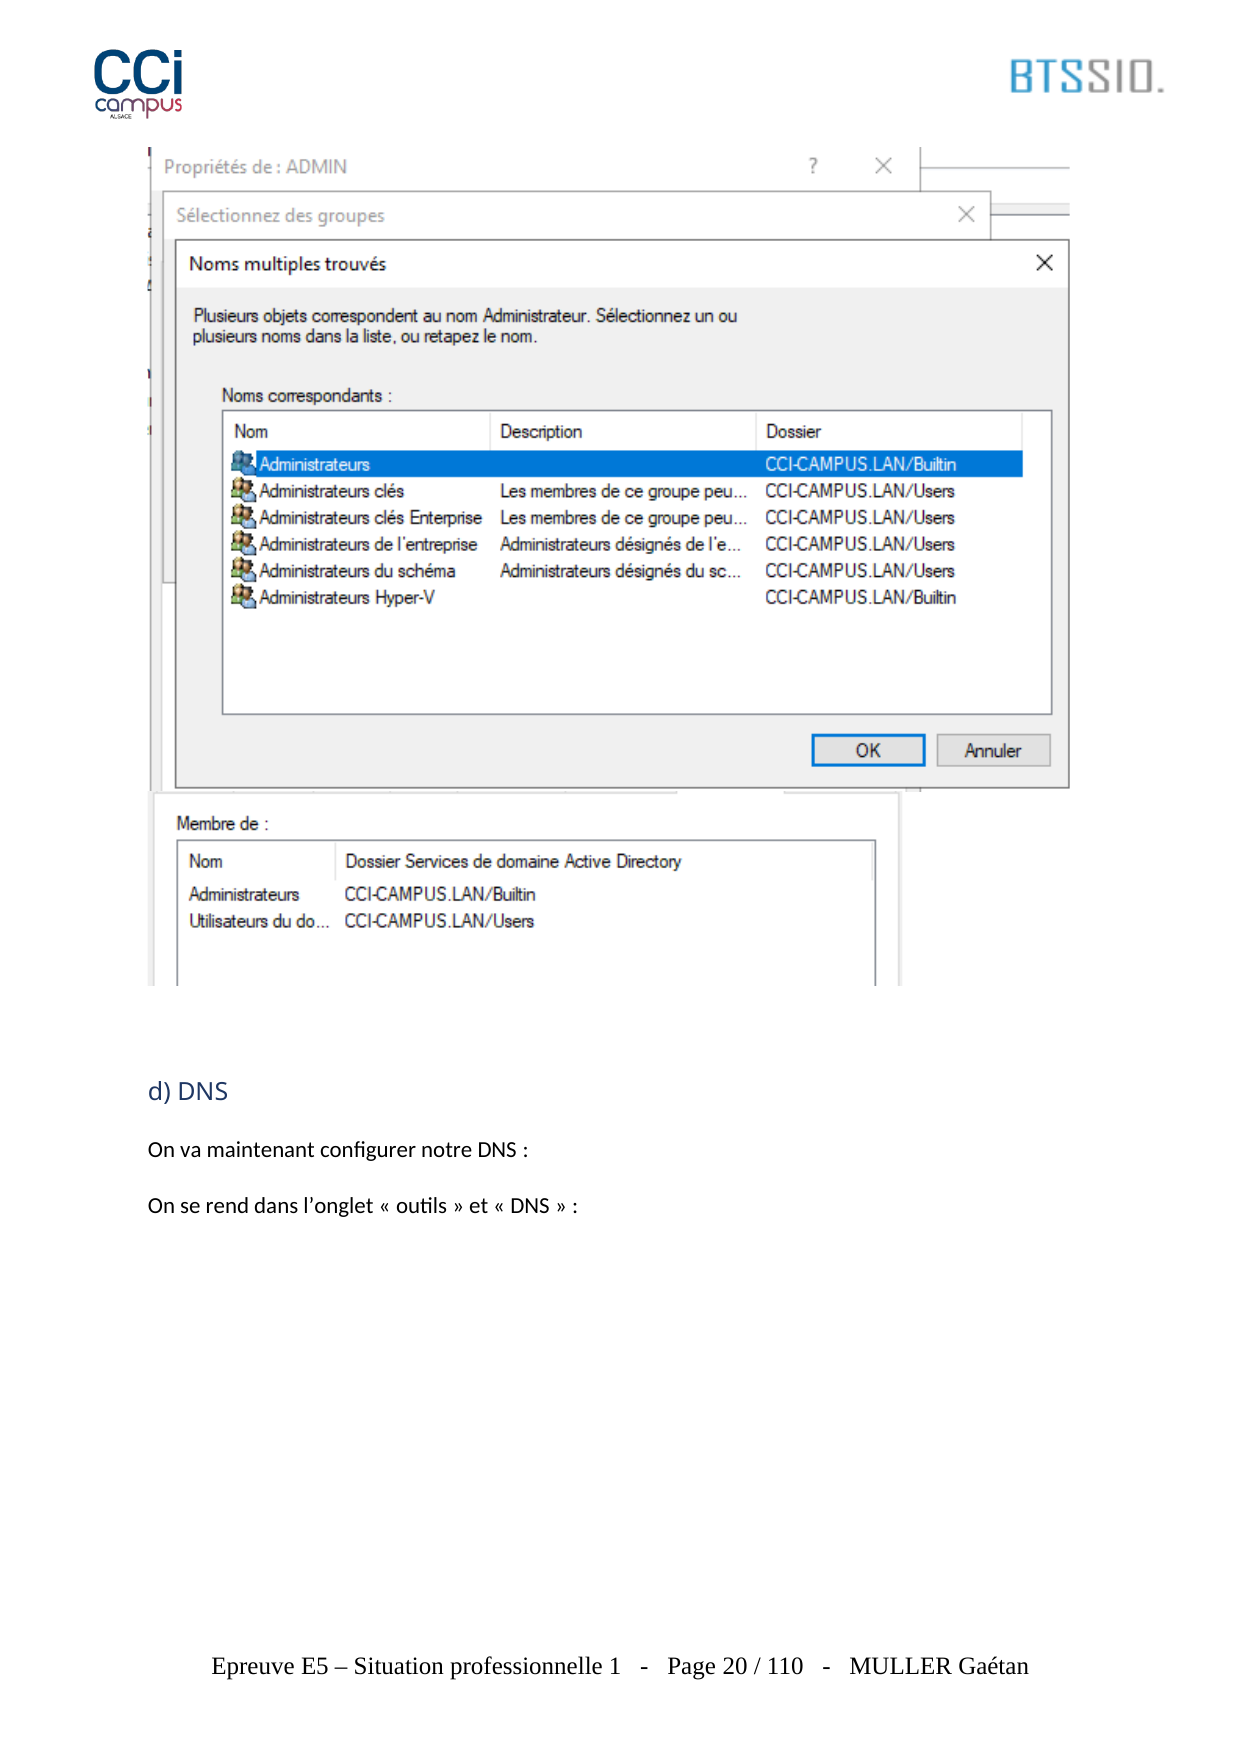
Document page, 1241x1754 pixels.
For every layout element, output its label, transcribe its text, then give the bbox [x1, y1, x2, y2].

subtitle d) DNS [148, 1073, 1093, 1107]
text On se rend dans l’onglet « outils » et « DNS » : [148, 1192, 1093, 1219]
text On va maintenant configurer notre DNS : [148, 1136, 1093, 1163]
picture [81, 44, 194, 123]
picture [147, 147, 1070, 986]
picture [1004, 46, 1169, 104]
